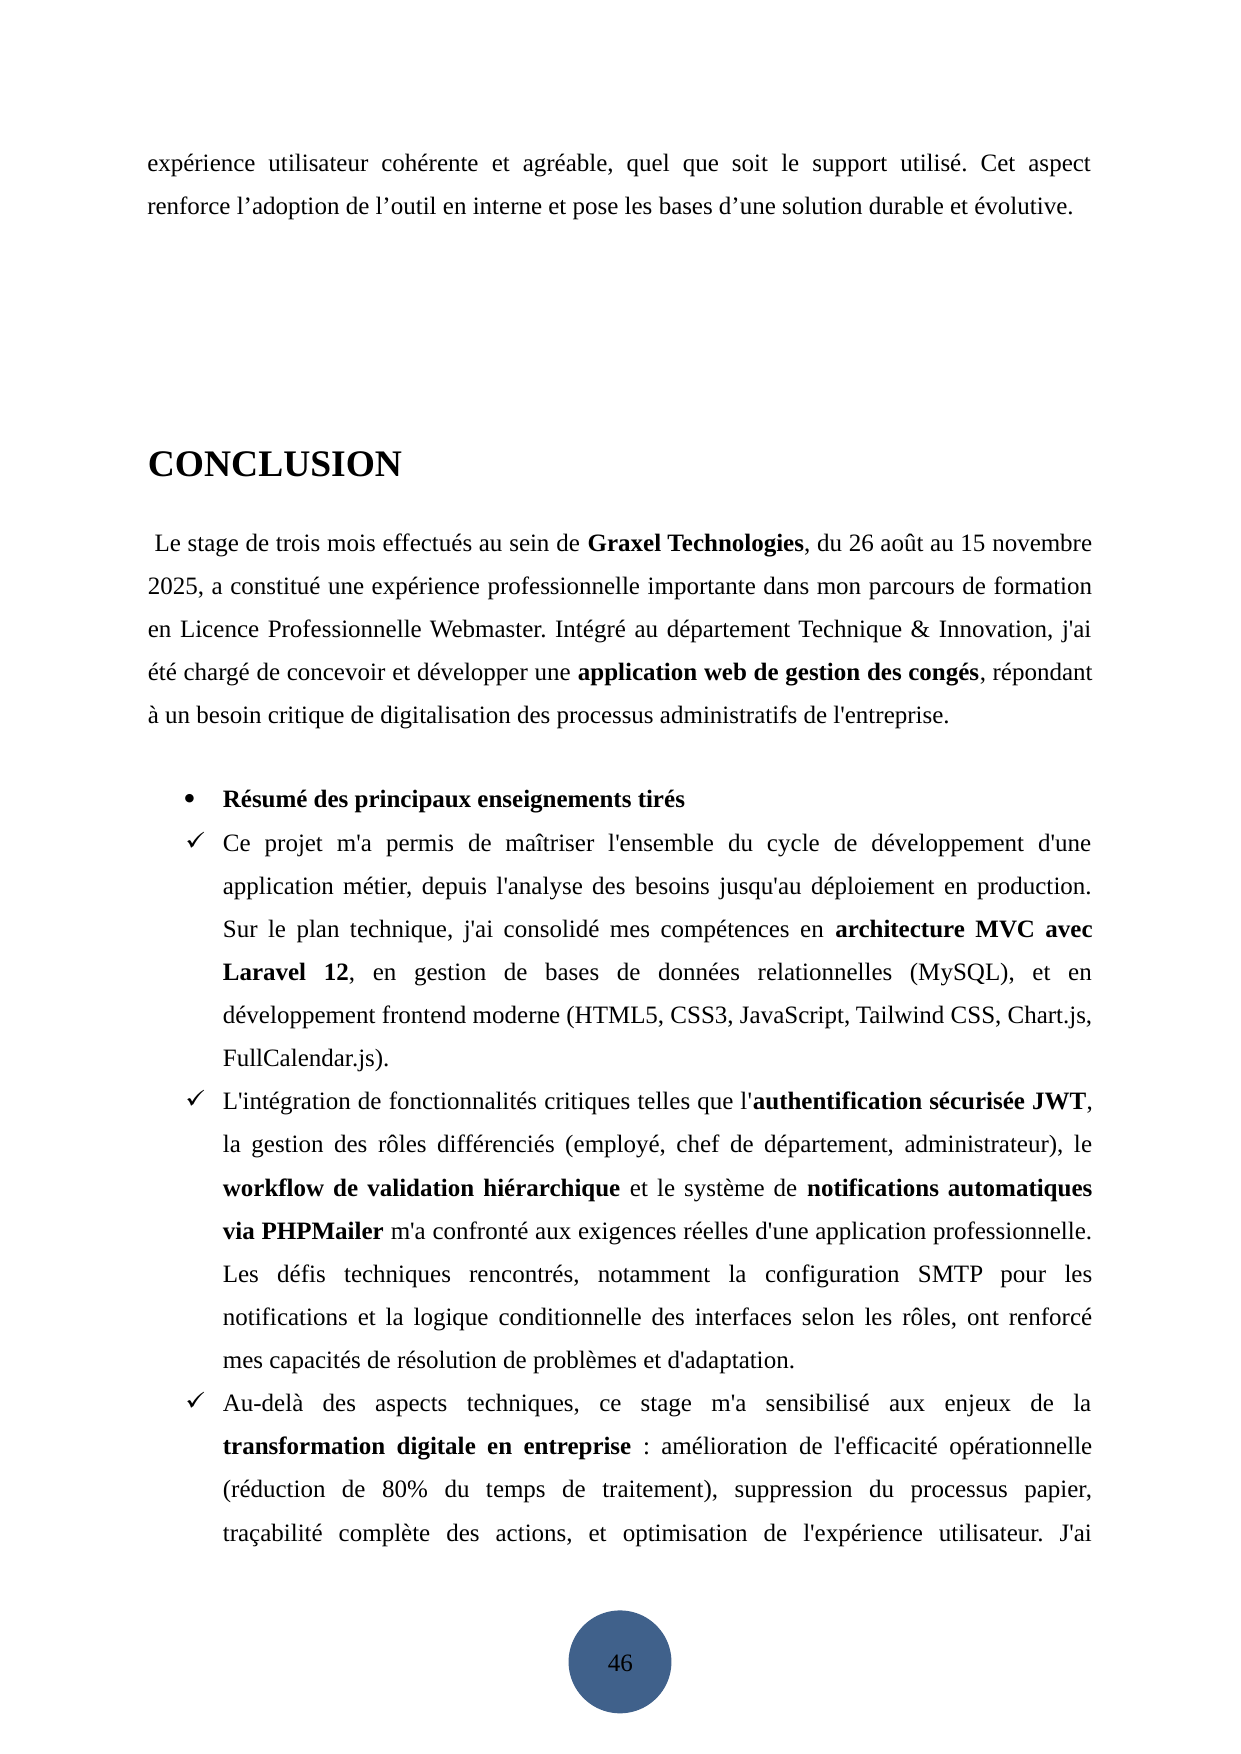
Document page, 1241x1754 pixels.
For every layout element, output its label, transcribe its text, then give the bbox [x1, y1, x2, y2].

text Le stage de trois mois effectués au sein de Graxel Technologies, du 26 août au 15 novembre 2025, a constitué une expérience professionnelle importante dans mon parcours de formation en Licence Professionnelle Webmaster. Intégré au département Technique & Innovation, j'ai été chargé de concevoir et développer une application web de gestion des congés, répondant à un besoin critique de digitalisation des processus administratifs de l'entreprise. [148, 528, 1093, 729]
list L'intégration de fonctionnalités critiques telles que l'authentification sécurisée JWT, la gestion des rôles différenciés (employé, chef de département, administrateur), le workflow de validation hiérarchique et le système de notifications automatiques via PHPMailer m'a confronté aux exigences réelles d'une application professionnelle. Les défis techniques rencontrés, notamment la configuration SMTP pour les notifications et la logique conditionnelle des interfaces selon les rôles, ont renforcé mes capacités de résolution de problèmes et d'adaptation. [185, 1086, 1093, 1374]
list Résumé des principaux enseignements tirés [185, 784, 1093, 813]
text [146, 148, 1093, 219]
subtitle CONCLUSION [148, 441, 1093, 484]
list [185, 1388, 1093, 1546]
list Ce projet m'a permis de maîtriser l'ensemble du cycle de développement d'une application métier, depuis l'analyse des besoins jusqu'au déploiement en production. Sur le plan technique, j'ai consolidé mes compétences en architecture MVC avec Laravel 12, en gestion de bases de données relationnelles (MySQL), et en développement frontend moderne (HTML5, CSS3, JavaScript, Tailwind CSS, Chart.js, FullCalendar.js). [185, 828, 1093, 1072]
